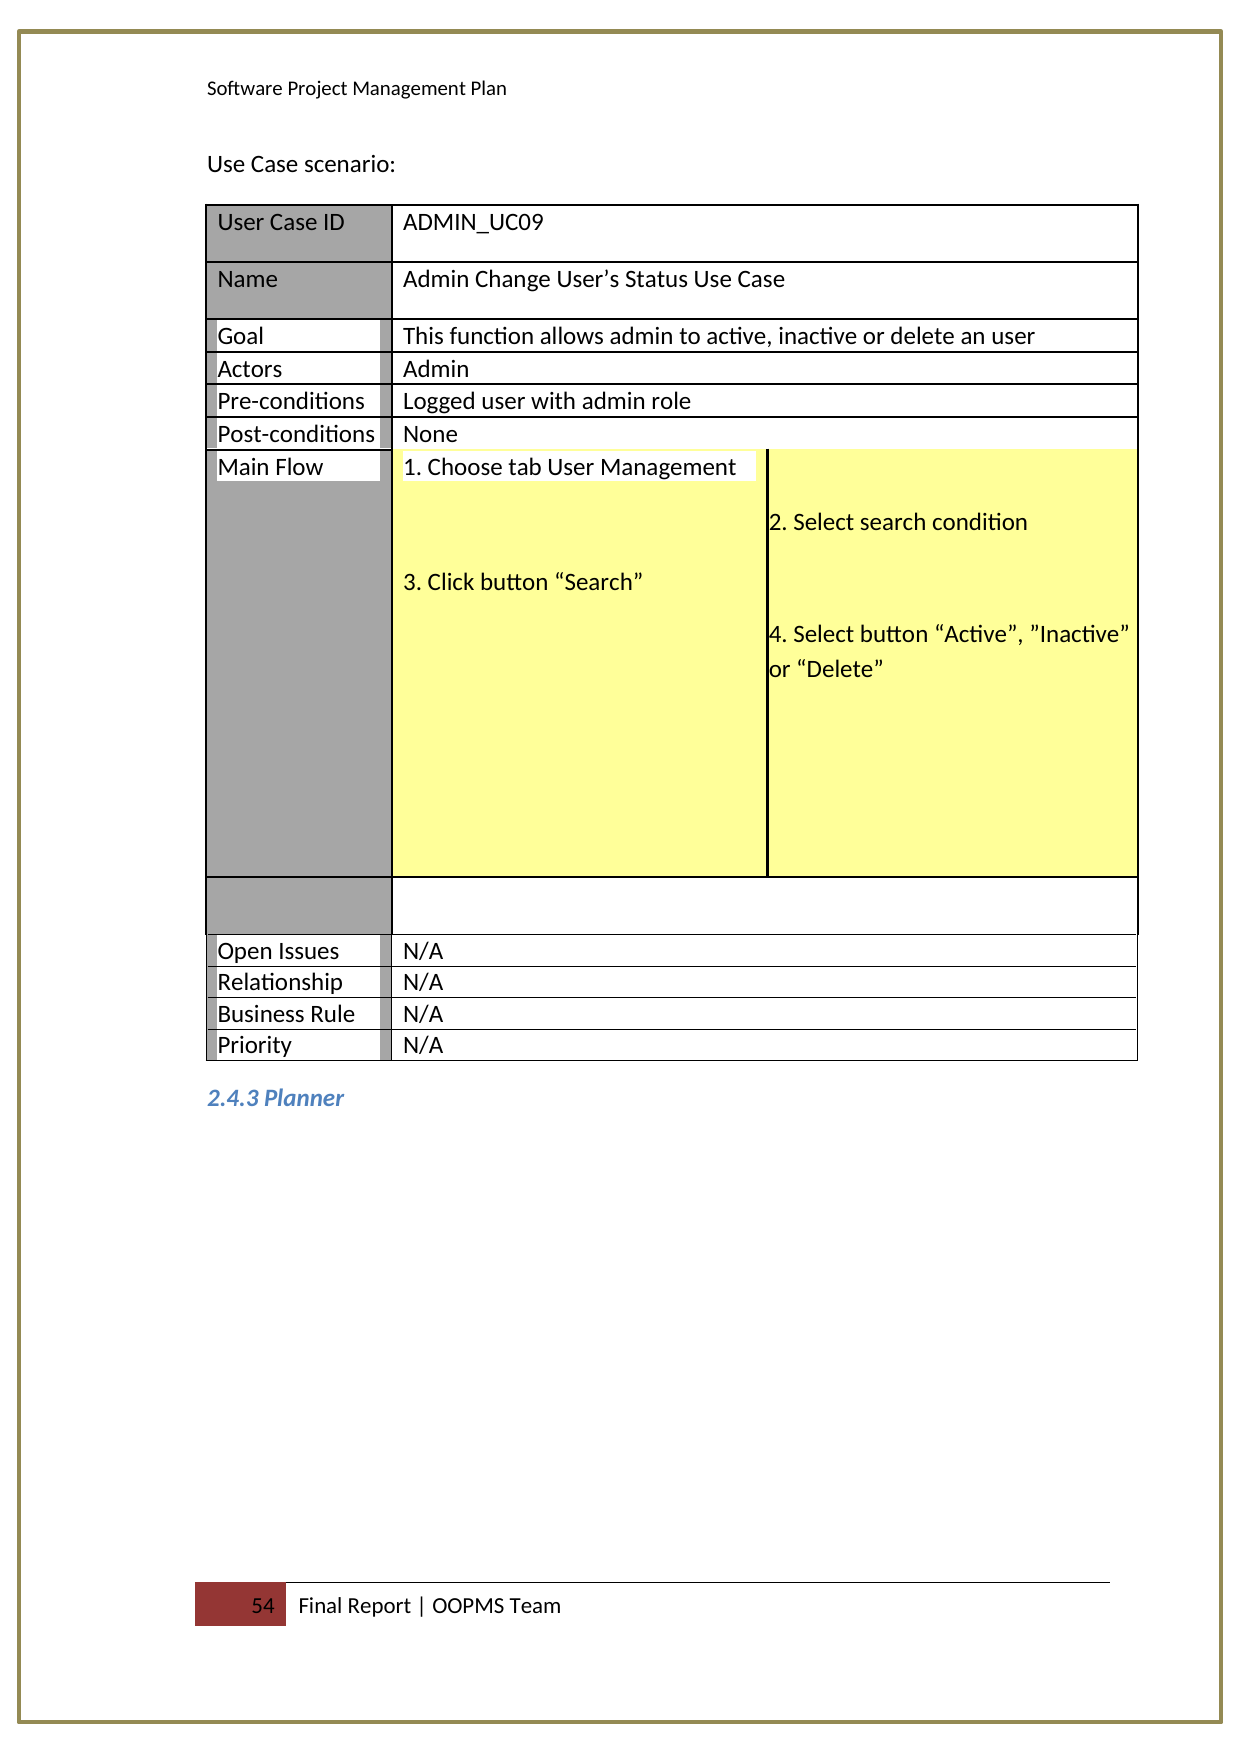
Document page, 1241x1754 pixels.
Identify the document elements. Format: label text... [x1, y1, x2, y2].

table_cell 2. Select search condition 4. Select button “Active”, ”Inactive” or “Delete” [769, 449, 1137, 876]
table_cell Name [207, 263, 391, 318]
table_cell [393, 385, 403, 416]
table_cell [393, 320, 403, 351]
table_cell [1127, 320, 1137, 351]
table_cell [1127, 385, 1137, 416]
table_cell Main Flow [207, 451, 391, 876]
table_header User Case ID [207, 206, 391, 261]
table_cell 1. Choose tab User Management 3. Click button “Search” [393, 449, 766, 876]
subtitle 2.4.3 Planner [207, 1082, 1122, 1113]
table_cell [207, 878, 391, 934]
table_cell [393, 878, 1137, 934]
text Use Case scenario: [207, 148, 1122, 178]
table_header ADMIN_UC09 [393, 206, 1137, 261]
table_cell Admin Change User’s Status Use Case [393, 263, 1137, 318]
